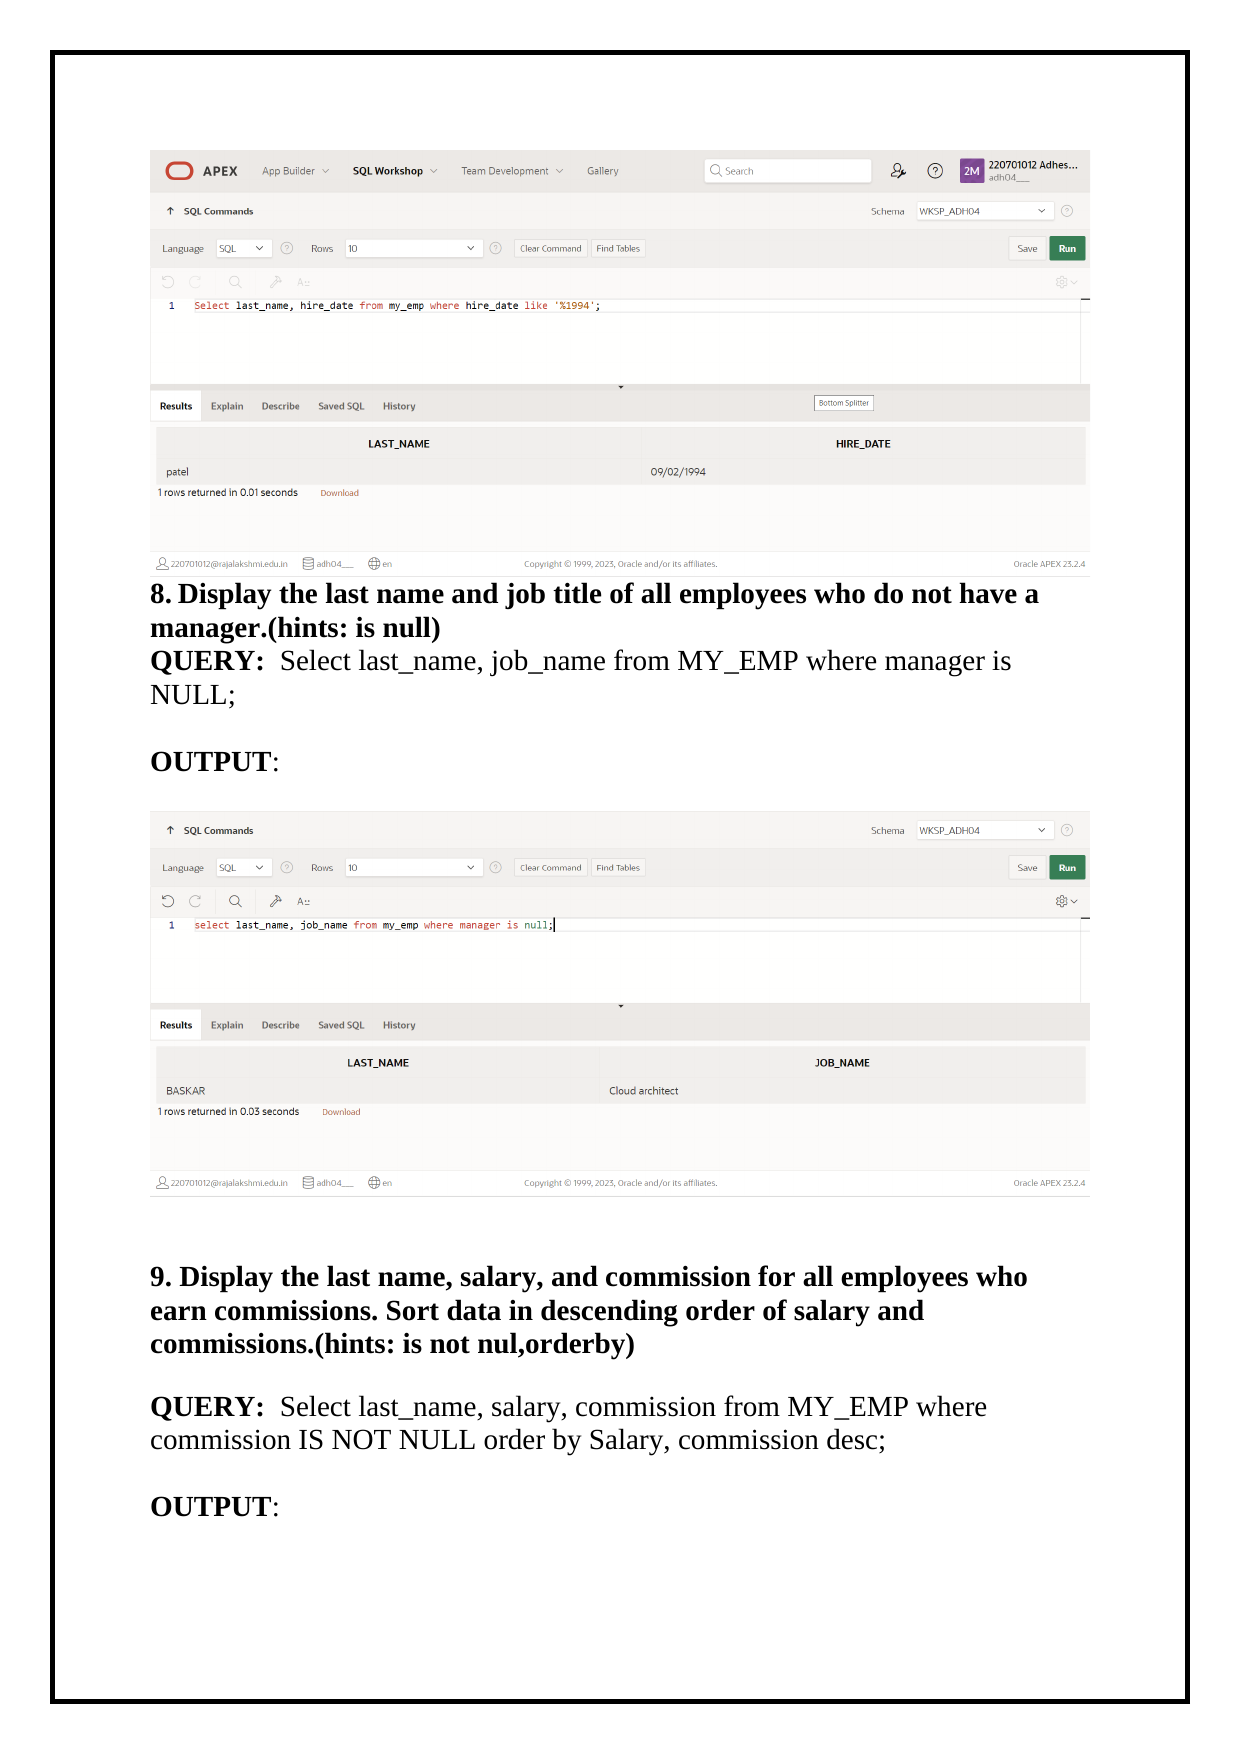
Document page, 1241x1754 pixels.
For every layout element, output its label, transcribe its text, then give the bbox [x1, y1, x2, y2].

text OUTPUT: [150, 1489, 1090, 1523]
text 9. Display the last name, salary, and commission for all employees who earn commissions. Sort data in descending order of salary and commissions.(hints: is not nul,orderby) [150, 1259, 1090, 1360]
text OUTPUT: [150, 744, 1090, 777]
text 8. Display the last name and job title of all employees who do not have a manager.(hints: is null) [150, 577, 1090, 643]
picture [150, 150, 1091, 577]
text QUERY: Select last_name, job_name from MY_EMP where manager is NULL; [150, 643, 1090, 710]
text QUERY: Select last_name, salary, commission from MY_EMP where commission IS NOT NULL order by Salary, commission desc; [150, 1389, 1090, 1456]
picture [150, 811, 1090, 1197]
